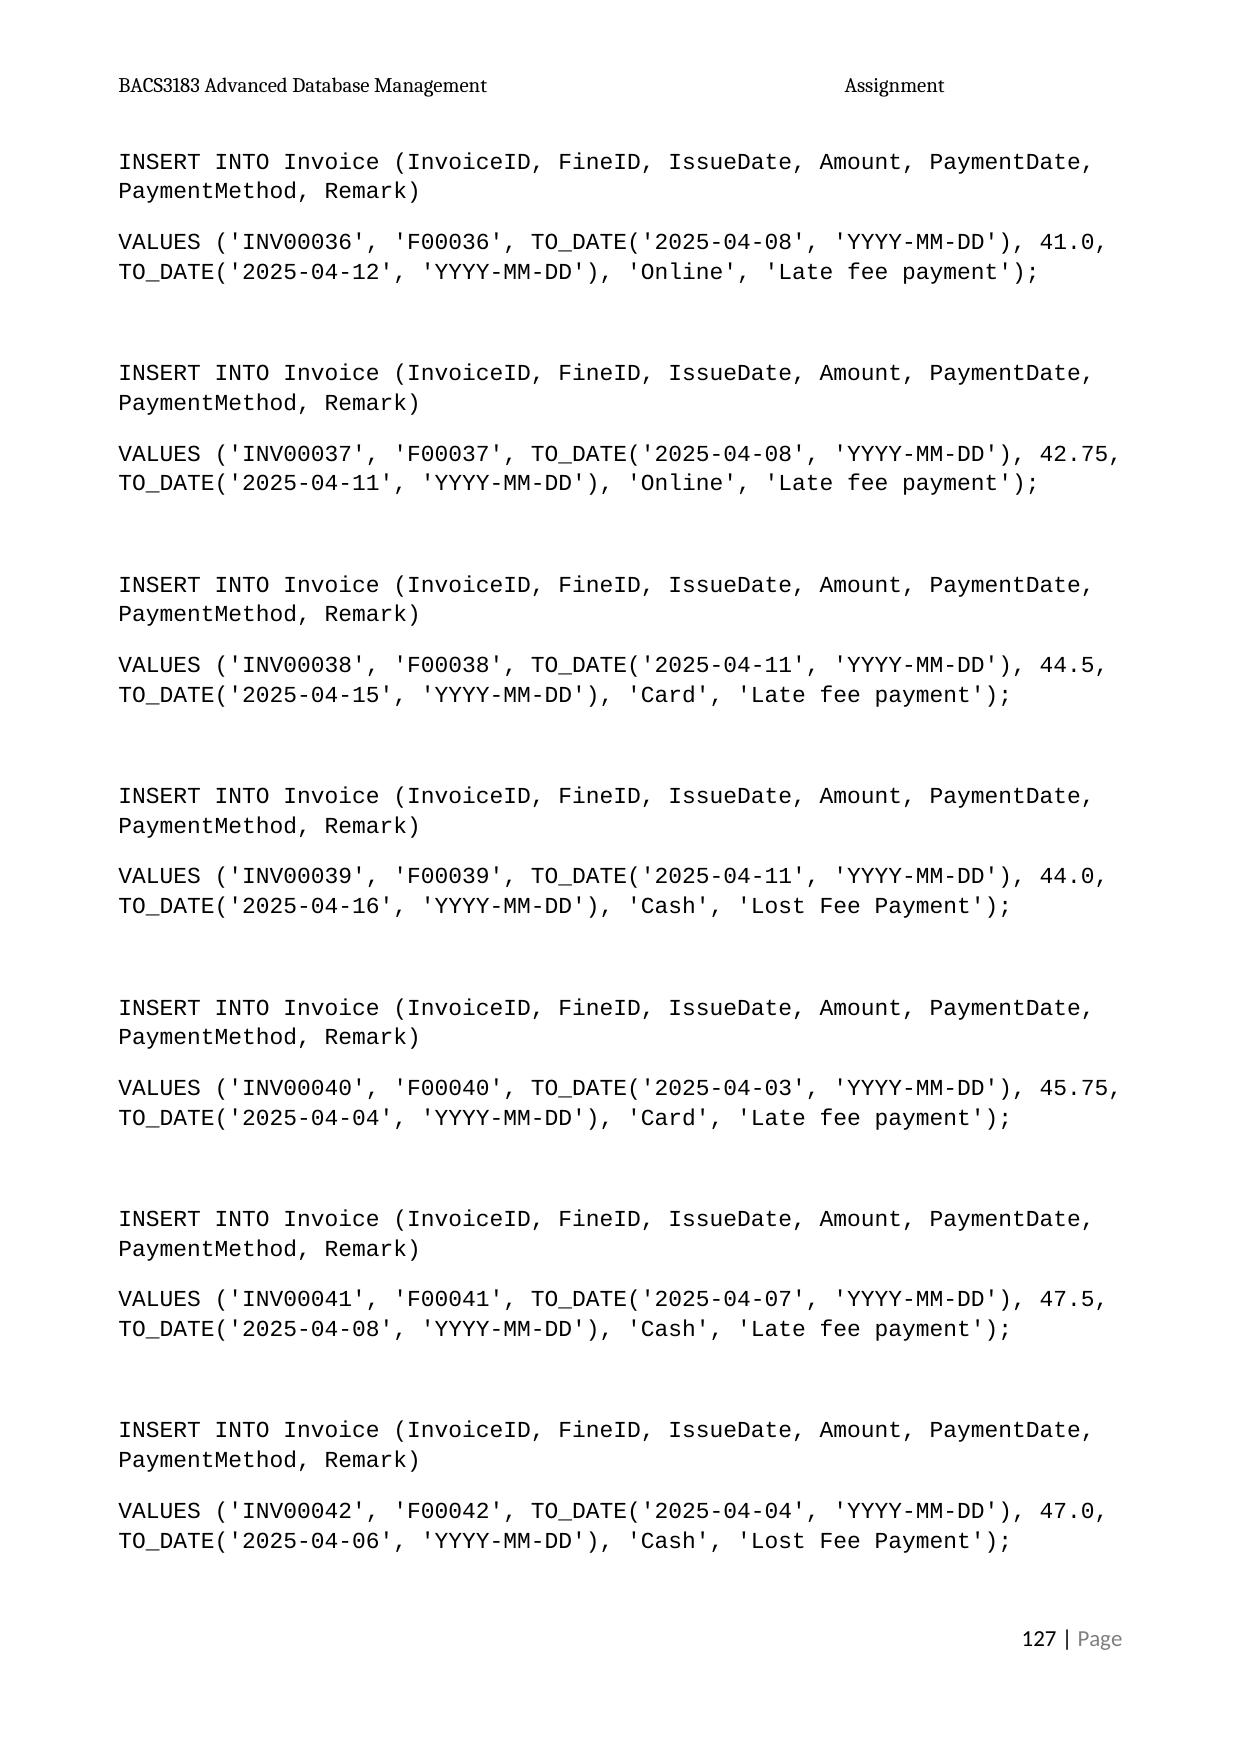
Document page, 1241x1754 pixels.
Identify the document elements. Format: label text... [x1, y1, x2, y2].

text INSERT INTO Invoice (InvoiceID, FineID, IssueDate, Amount, PaymentDate, PaymentMethod, Remark) [118, 573, 1122, 629]
text VALUES ('INV00039', 'F00039', TO_DATE('2025-04-11', 'YYYY-MM-DD'), 44.0, TO_DATE('2025-04-16', 'YYYY-MM-DD'), 'Cash', 'Lost Fee Payment'); [118, 865, 1122, 921]
text INSERT INTO Invoice (InvoiceID, FineID, IssueDate, Amount, PaymentDate, PaymentMethod, Remark) [118, 361, 1122, 417]
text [118, 150, 1122, 206]
text VALUES ('INV00036', 'F00036', TO_DATE('2025-04-08', 'YYYY-MM-DD'), 41.0, TO_DATE('2025-04-12', 'YYYY-MM-DD'), 'Online', 'Late fee payment'); [118, 230, 1122, 286]
text VALUES ('INV00037', 'F00037', TO_DATE('2025-04-08', 'YYYY-MM-DD'), 42.75, TO_DATE('2025-04-11', 'YYYY-MM-DD'), 'Online', 'Late fee payment'); [118, 442, 1122, 498]
text VALUES ('INV00038', 'F00038', TO_DATE('2025-04-11', 'YYYY-MM-DD'), 44.5, TO_DATE('2025-04-15', 'YYYY-MM-DD'), 'Card', 'Late fee payment'); [118, 653, 1122, 709]
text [118, 1419, 1122, 1474]
text INSERT INTO Invoice (InvoiceID, FineID, IssueDate, Amount, PaymentDate, PaymentMethod, Remark) [118, 996, 1122, 1052]
text INSERT INTO Invoice (InvoiceID, FineID, IssueDate, Amount, PaymentDate, PaymentMethod, Remark) [118, 784, 1122, 840]
text VALUES ('INV00041', 'F00041', TO_DATE('2025-04-07', 'YYYY-MM-DD'), 47.5, TO_DATE('2025-04-08', 'YYYY-MM-DD'), 'Cash', 'Late fee payment'); [118, 1288, 1122, 1343]
text VALUES ('INV00042', 'F00042', TO_DATE('2025-04-04', 'YYYY-MM-DD'), 47.0, TO_DATE('2025-04-06', 'YYYY-MM-DD'), 'Cash', 'Lost Fee Payment'); [118, 1499, 1122, 1555]
text INSERT INTO Invoice (InvoiceID, FineID, IssueDate, Amount, PaymentDate, PaymentMethod, Remark) [118, 1207, 1122, 1263]
text VALUES ('INV00040', 'F00040', TO_DATE('2025-04-03', 'YYYY-MM-DD'), 45.75, TO_DATE('2025-04-04', 'YYYY-MM-DD'), 'Card', 'Late fee payment'); [118, 1076, 1122, 1132]
